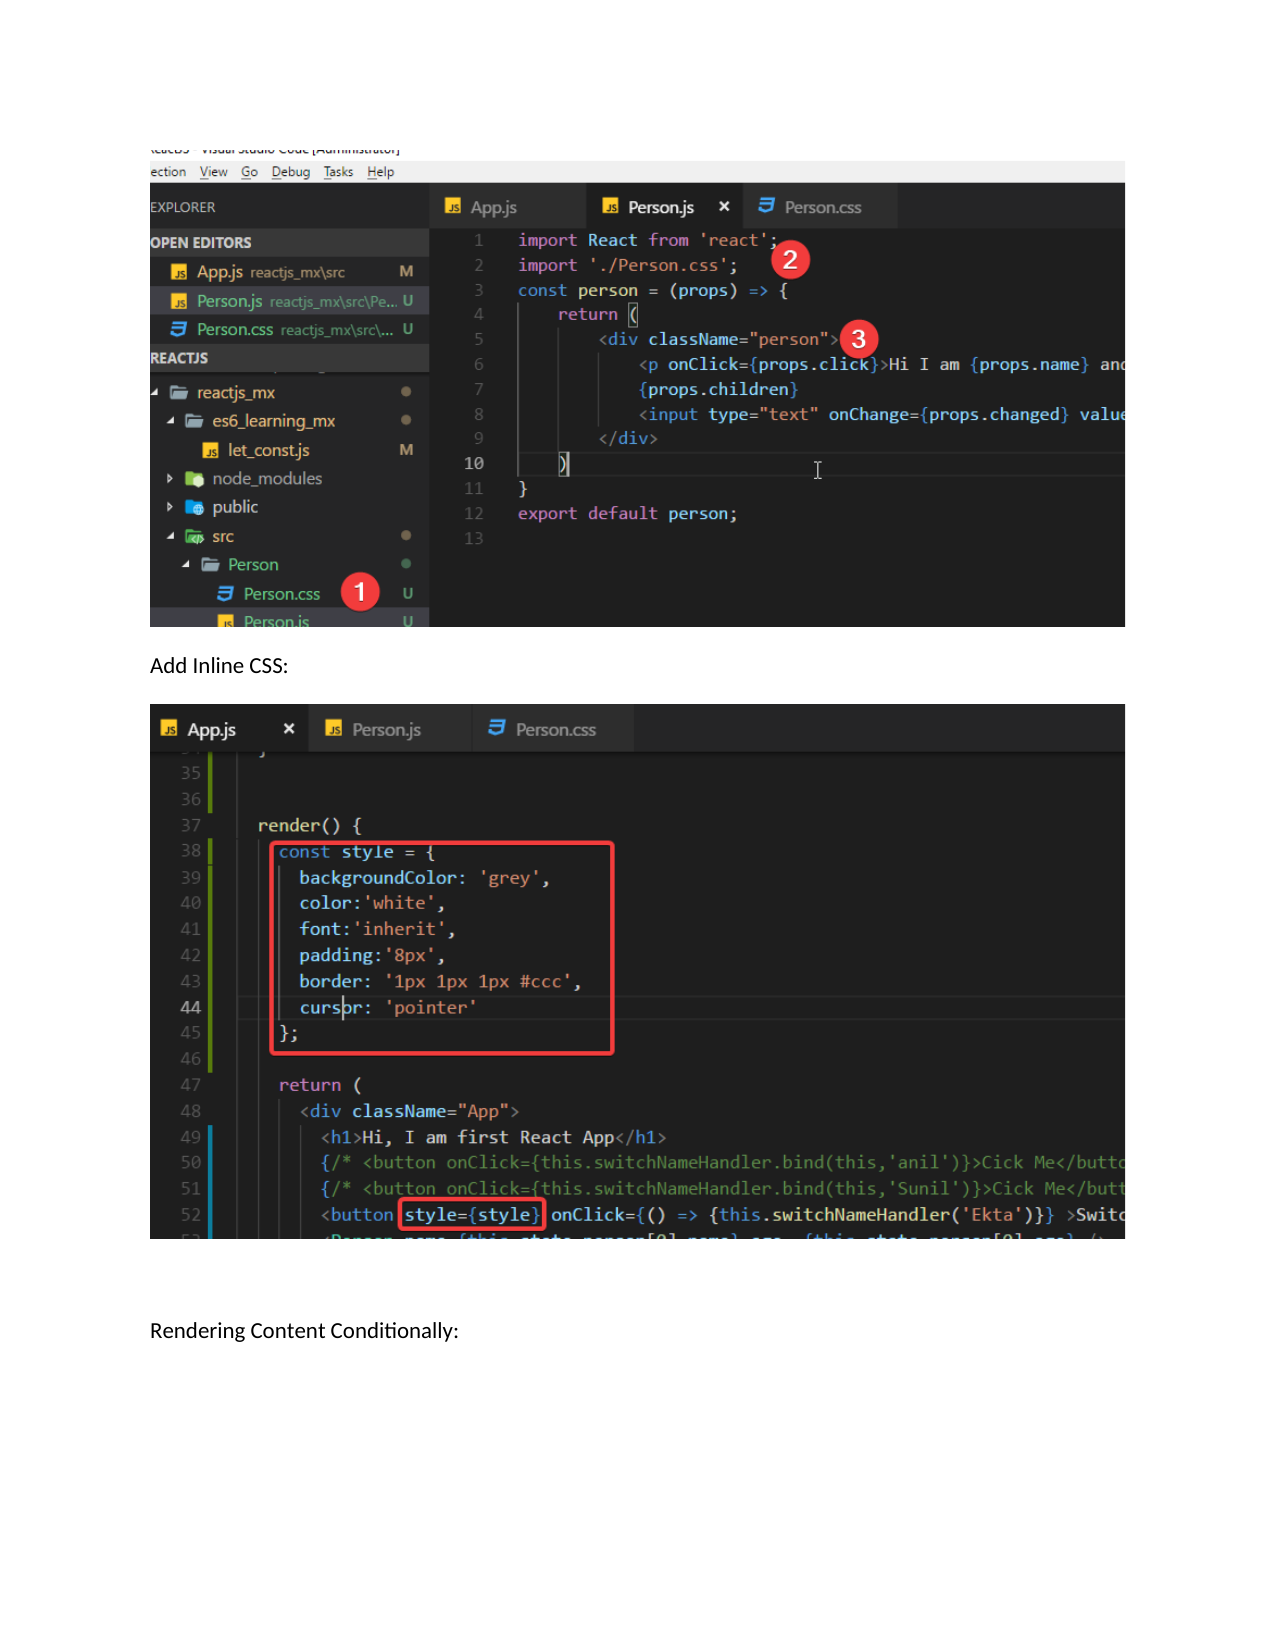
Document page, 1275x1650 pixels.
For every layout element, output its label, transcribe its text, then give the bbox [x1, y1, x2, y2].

text Rendering Content Conditionally: [150, 1316, 1125, 1344]
picture [150, 150, 1125, 627]
picture [150, 704, 1125, 1239]
text Add Inline CSS: [150, 652, 1125, 680]
